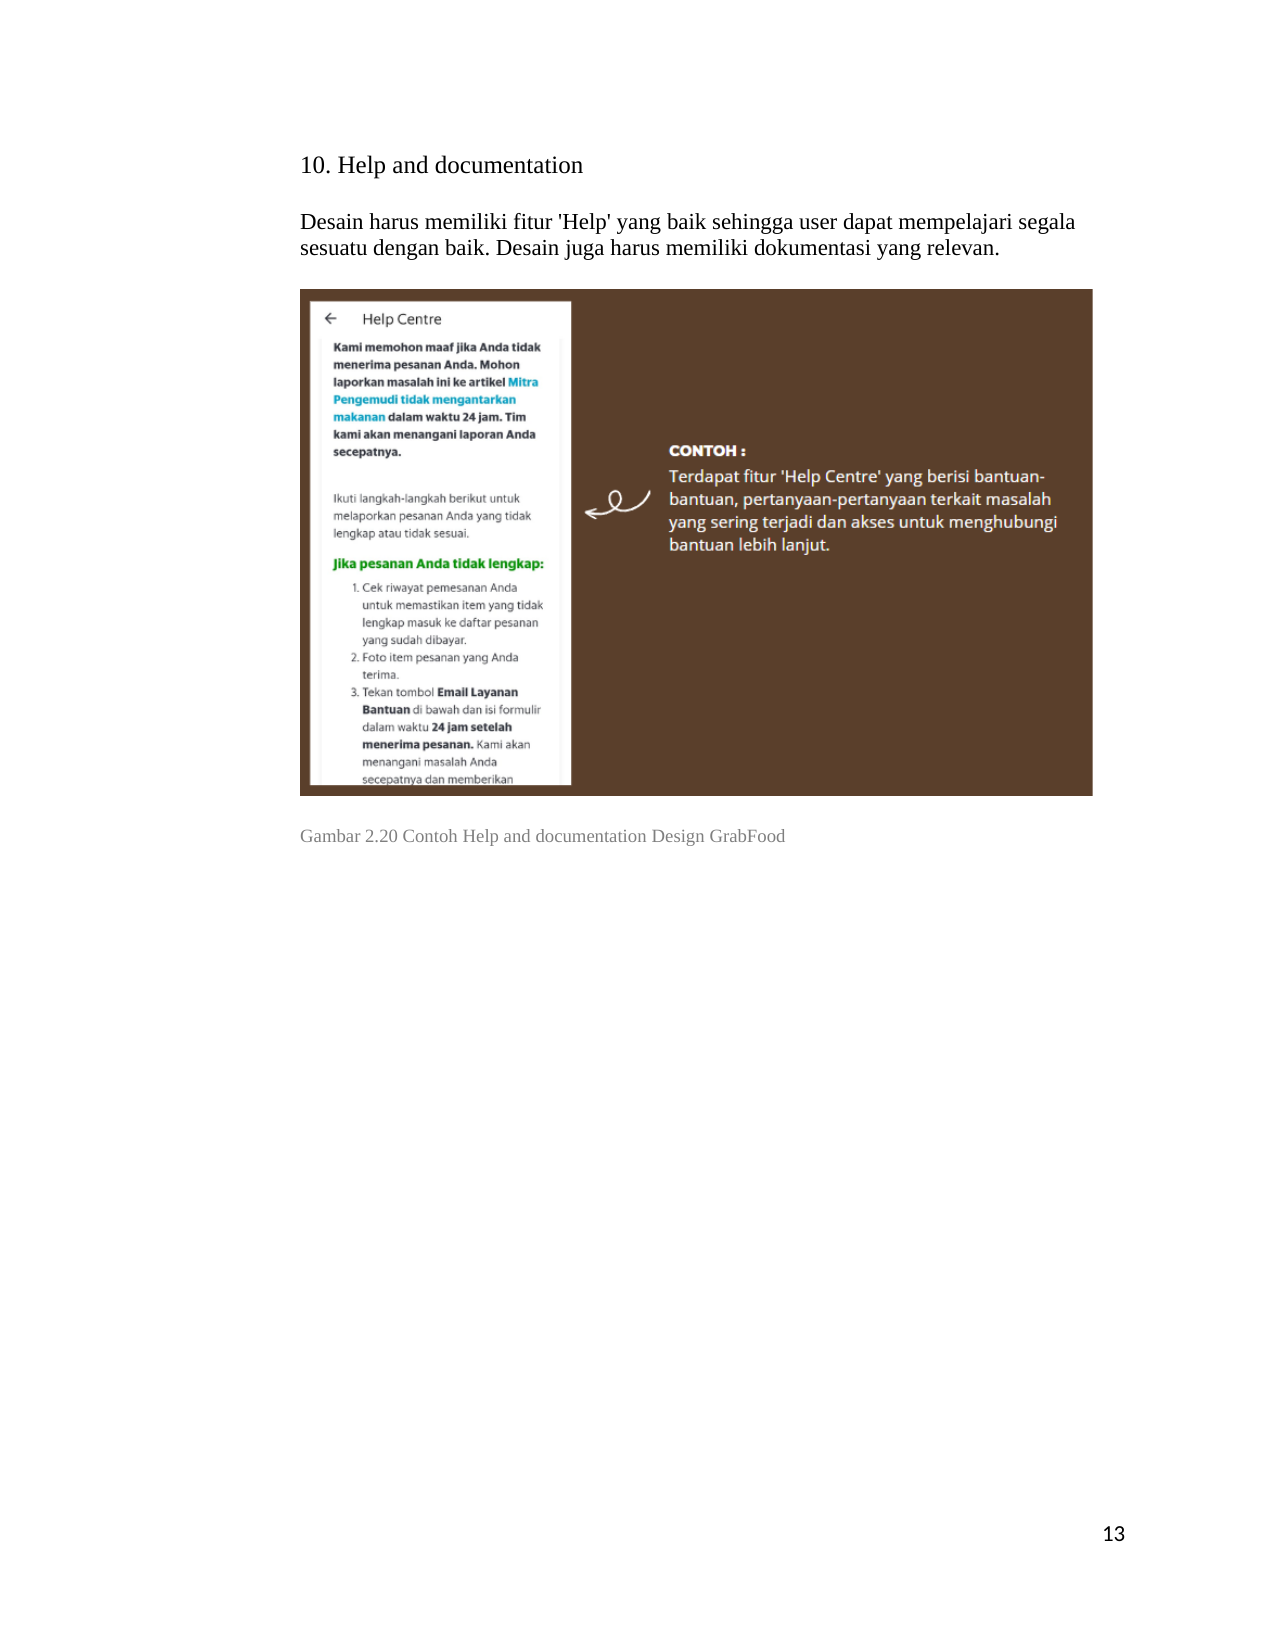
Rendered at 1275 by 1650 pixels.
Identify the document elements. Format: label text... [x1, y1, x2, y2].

text Desain harus memiliki fitur 'Help' yang baik sehingga user dapat mempelajari segala sesuatu dengan baik. Desain juga harus memiliki dokumentasi yang relevan. [300, 208, 1125, 261]
text 10. Help and documentation [225, 150, 1125, 179]
picture [300, 289, 1093, 796]
text Gambar 2.20 Contoh Help and documentation Design GrabFood [225, 825, 1125, 847]
